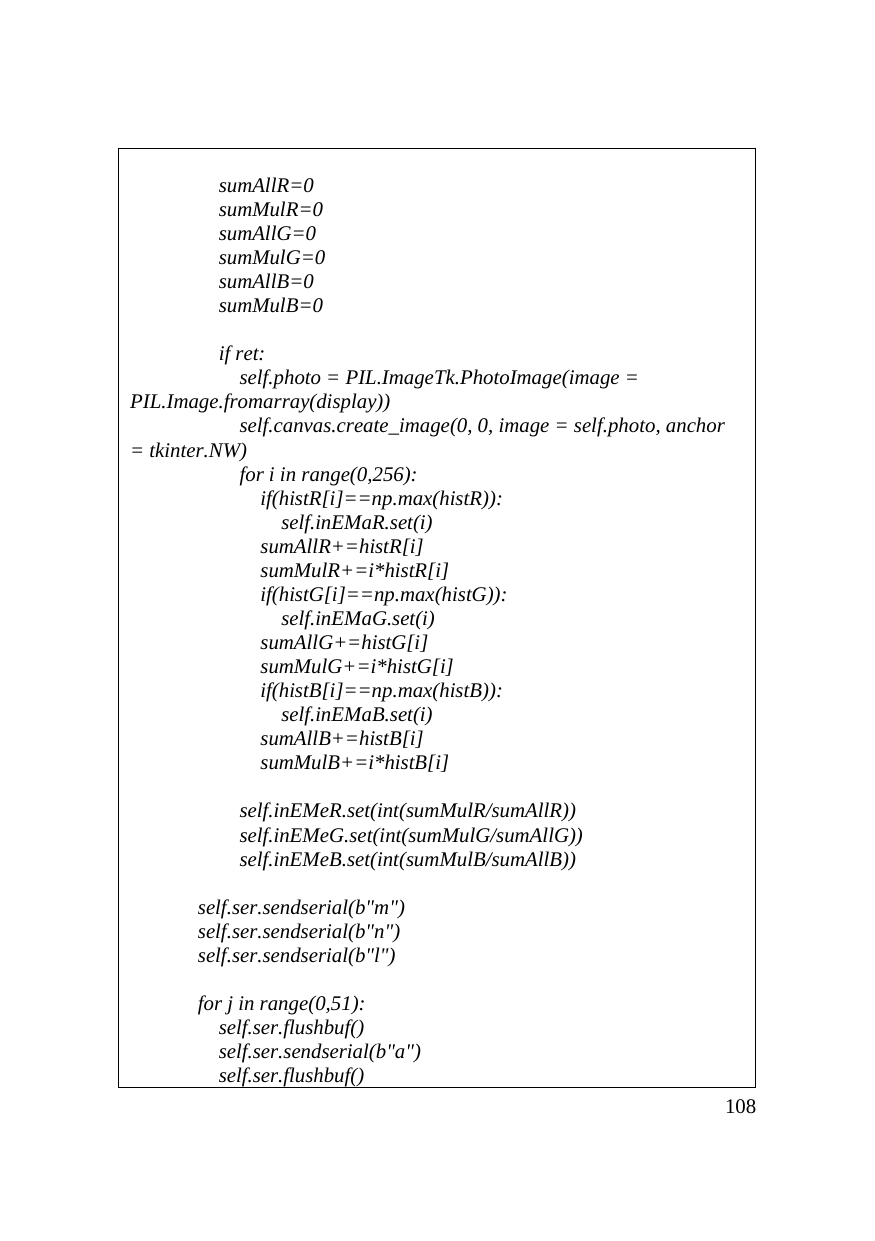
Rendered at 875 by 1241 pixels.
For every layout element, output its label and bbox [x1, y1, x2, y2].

table_header [119, 149, 755, 1087]
